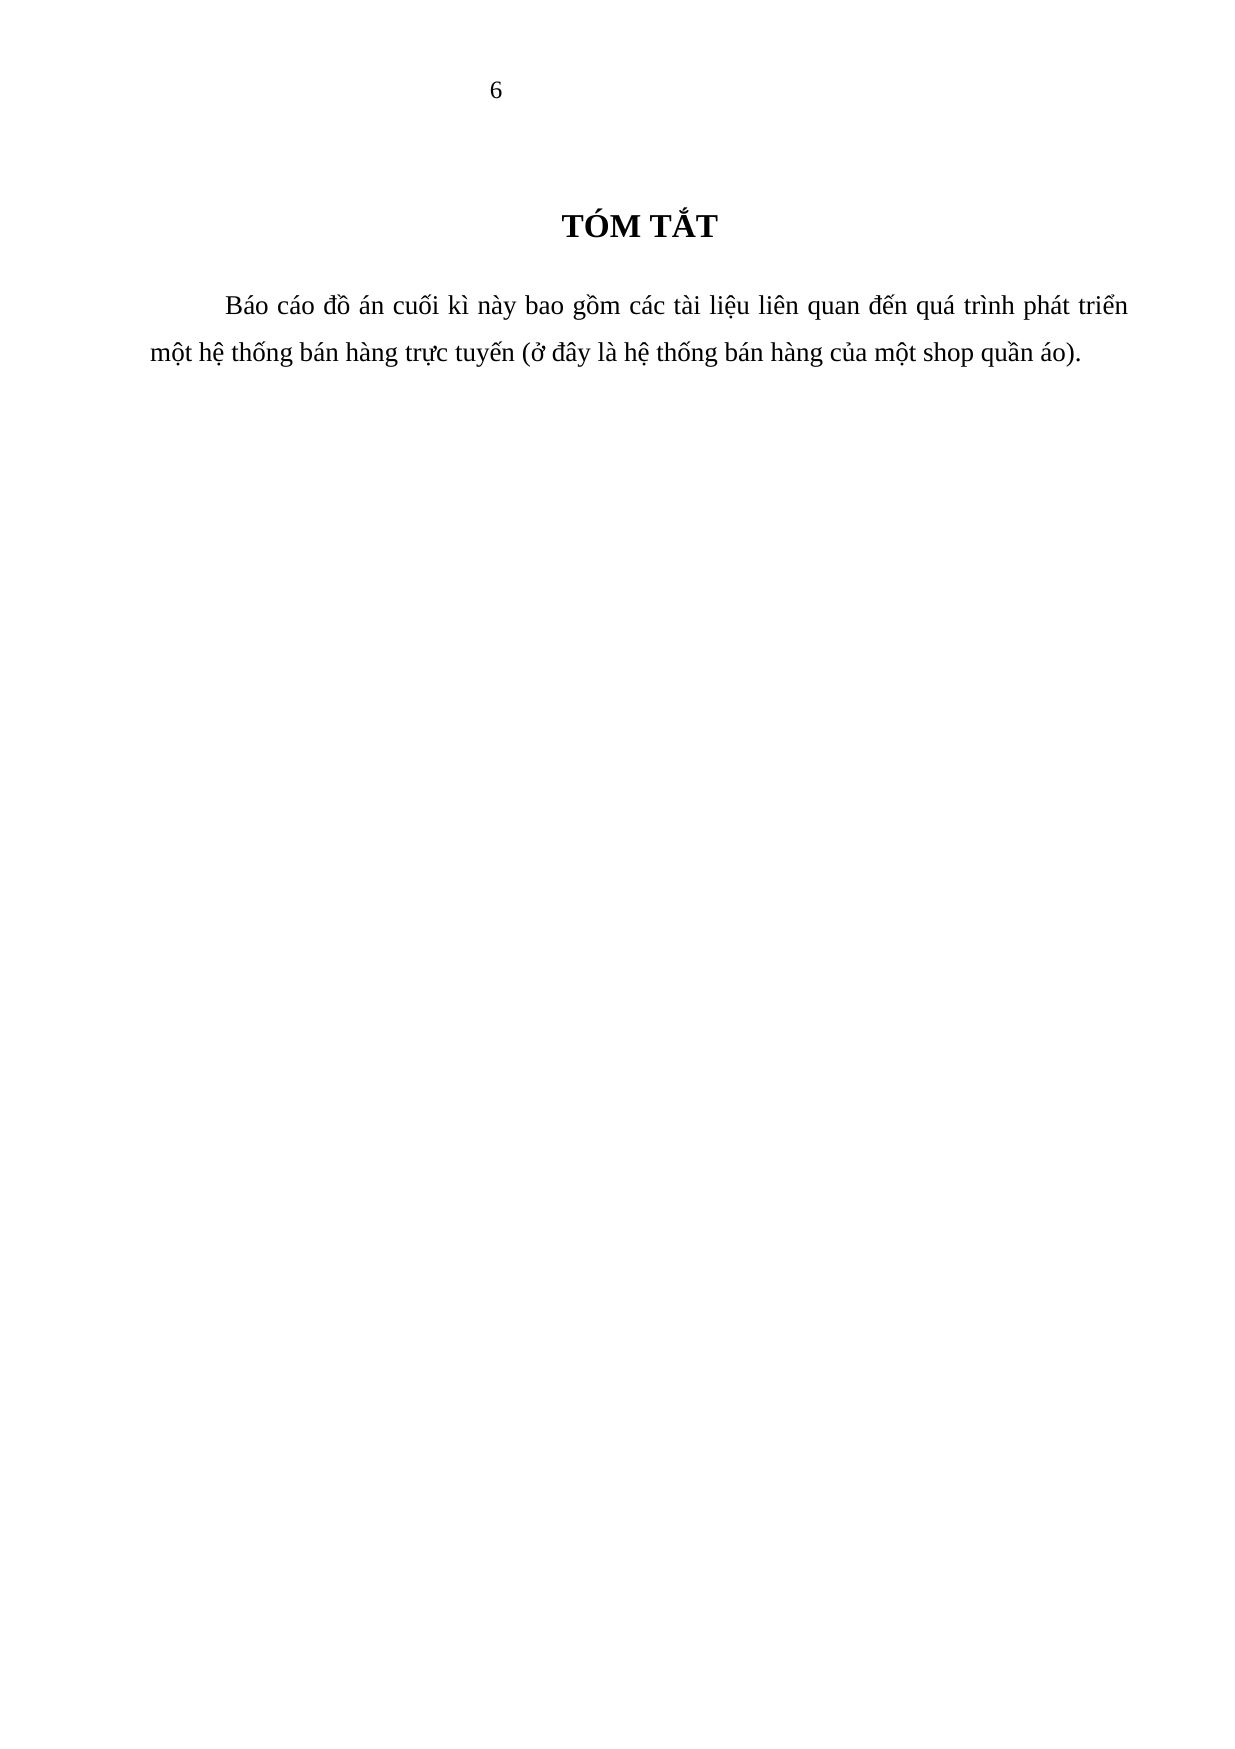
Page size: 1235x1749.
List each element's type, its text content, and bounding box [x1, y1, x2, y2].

text Báo cáo đồ án cuối kì này bao gồm các tài liệu liên quan đến quá trình phát triển một hệ thống bán hàng trực tuyến (ở đây là hệ thống bán hàng của một shop quần áo). [150, 289, 1129, 367]
text TÓM TẮT [150, 207, 1129, 245]
